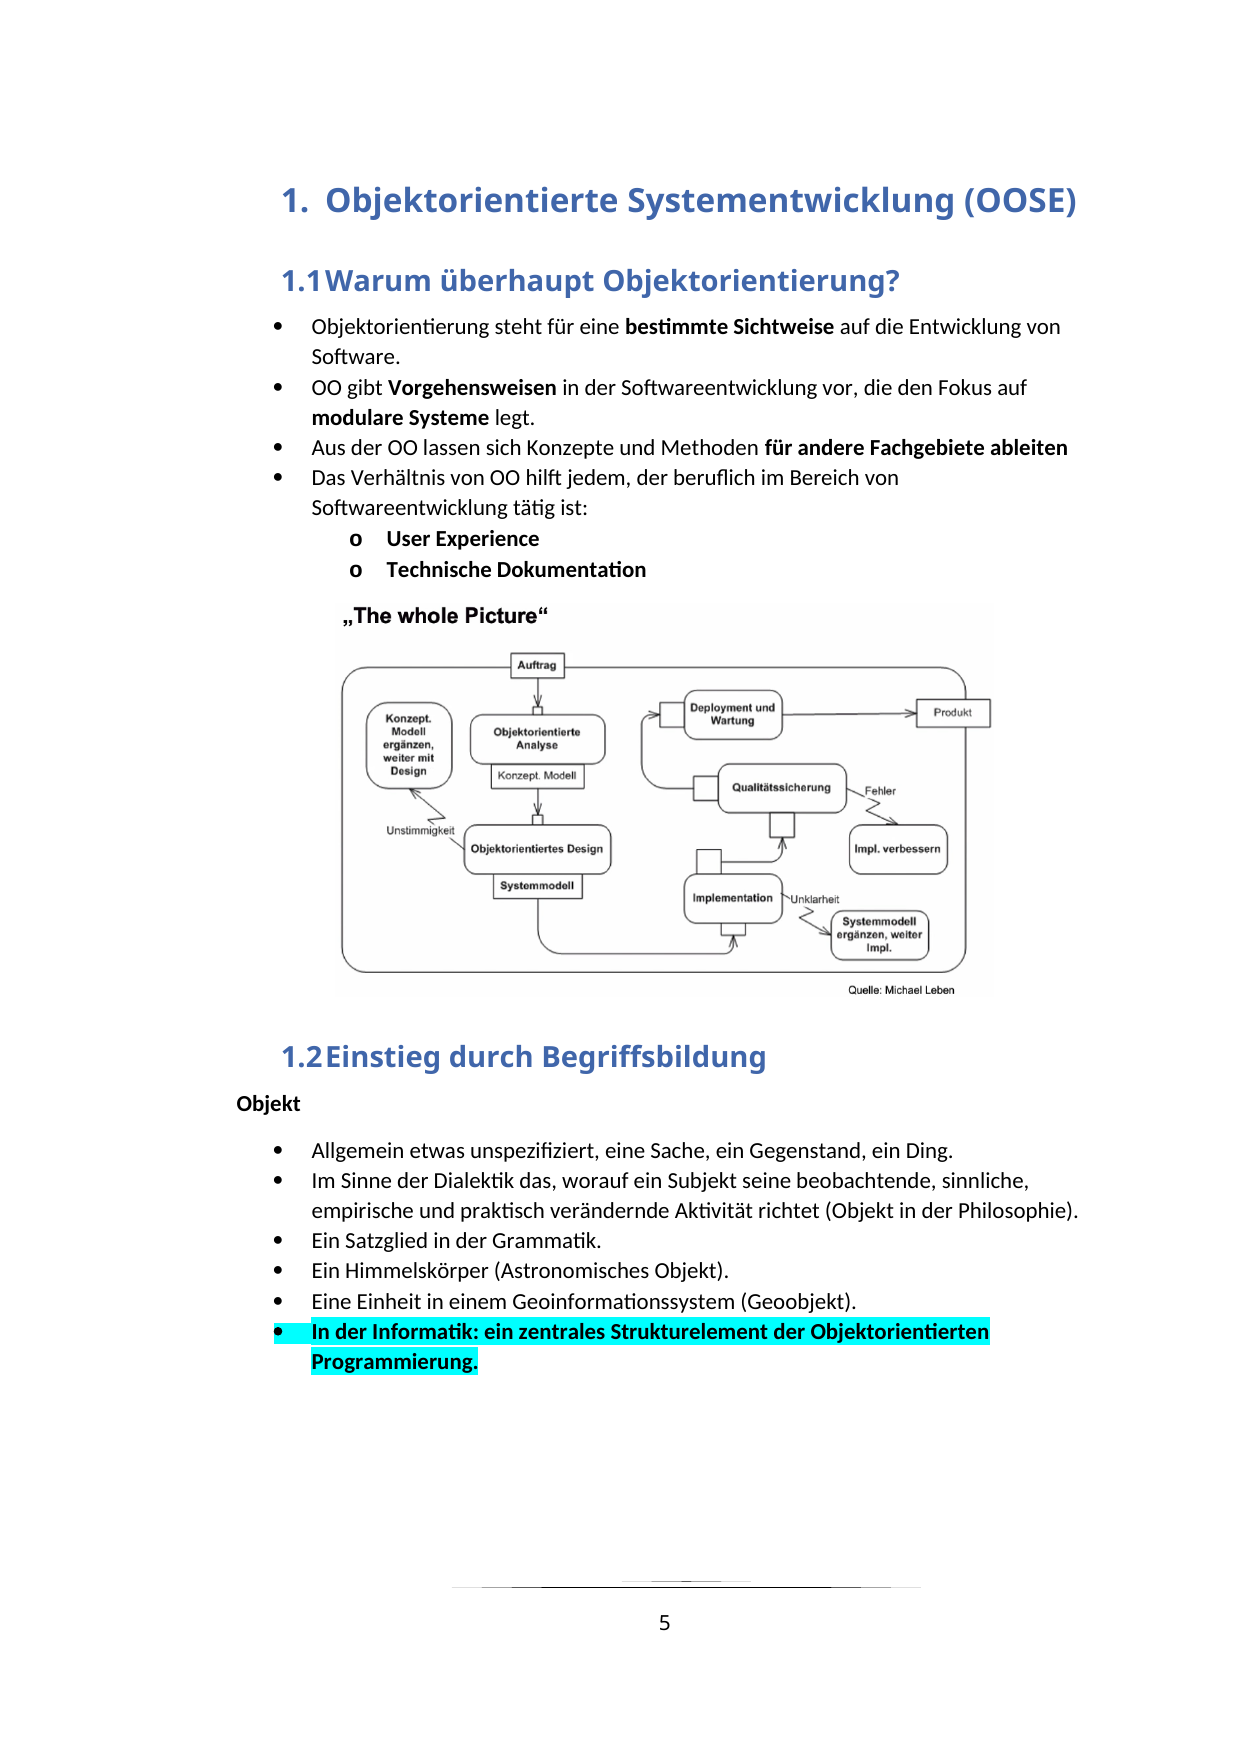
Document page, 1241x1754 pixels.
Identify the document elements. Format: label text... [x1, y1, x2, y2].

list Eine Einheit in einem Geoinformationssystem (Geoobjekt). [274, 1287, 1092, 1315]
list Das Verhältnis von OO hilft jedem, der beruflich im Bereich von Softwareentwicklung tätig ist: [274, 463, 1092, 522]
text Objektorientierte Systementwicklung (OOSE) [281, 177, 1092, 223]
list Allgemein etwas unspezifiziert, eine Sache, ein Gegenstand, ein Ding. [274, 1136, 1092, 1164]
picture [334, 603, 995, 997]
text Einstieg durch Begriffsbildung [281, 1037, 1092, 1076]
list Technische Dokumentation [349, 555, 1092, 584]
list Aus der OO lassen sich Konzepte und Methoden für andere Fachgebiete ableiten [274, 433, 1092, 461]
list User Experience [349, 524, 1092, 553]
list Im Sinne der Dialektik das, worauf ein Subjekt seine beobachtende, sinnliche, empirische und praktisch verändernde Aktivität richtet (Objekt in der Philosophie). [274, 1166, 1092, 1224]
list OO gibt Vorgehensweisen in der Softwareentwicklung vor, die den Fokus auf modulare Systeme legt. [274, 373, 1092, 431]
list Ein Himmelskörper (Astronomisches Objekt). [274, 1257, 1092, 1284]
list Ein Satzglied in der Grammatik. [274, 1226, 1092, 1254]
list Objektorientierung steht für eine bestimmte Sichtweise auf die Entwicklung von Software. [274, 312, 1092, 371]
text Warum überhaupt Objektorientierung? [281, 260, 1092, 300]
list In der Informatik: ein zentrales Strukturelement der Objektorientierten Programmierung. [274, 1317, 1092, 1375]
text Objekt [236, 1089, 1092, 1117]
